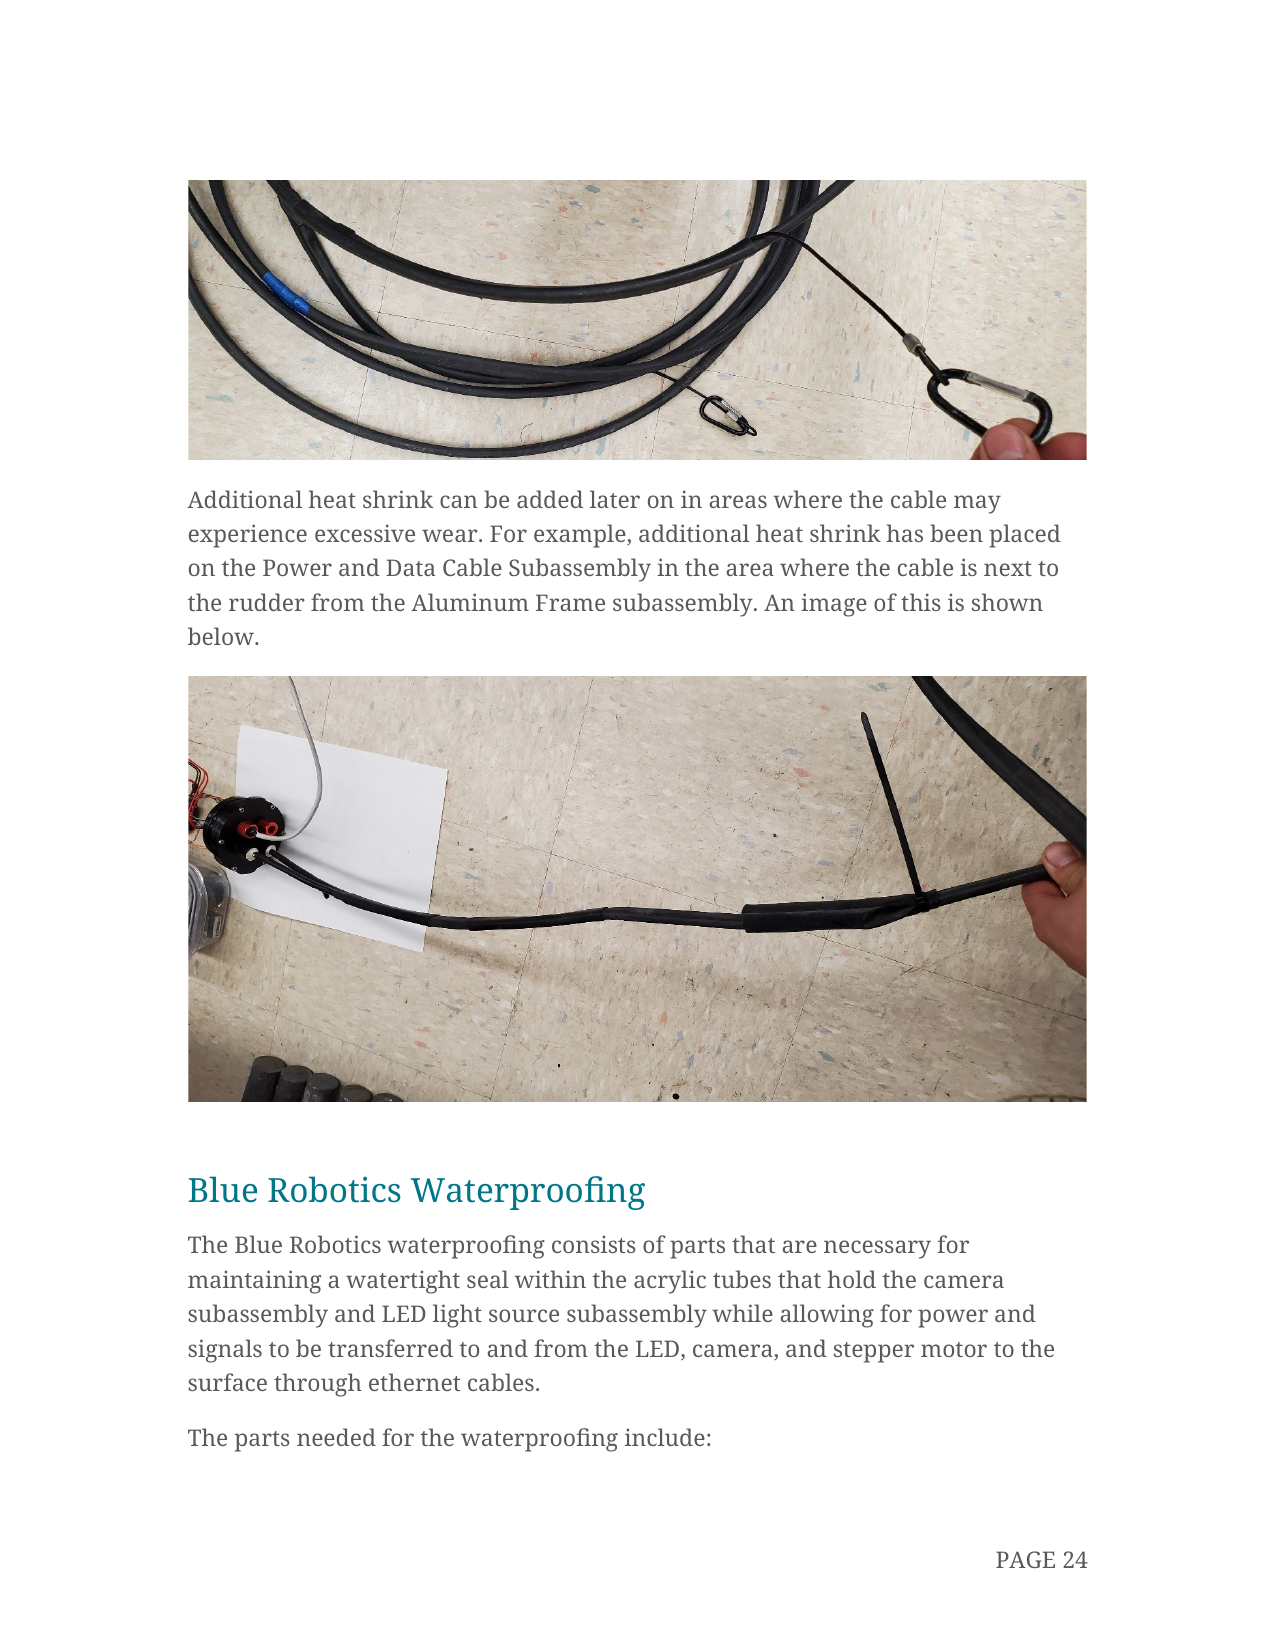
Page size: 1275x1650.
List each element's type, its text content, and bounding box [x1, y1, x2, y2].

text The parts needed for the waterproofing include: [187, 1422, 1087, 1453]
text The Blue Robotics waterproofing consists of parts that are necessary for maintaining a watertight seal within the acrylic tubes that hold the camera subassembly and LED light source subassembly while allowing for power and signals to be transferred to and from the LED, camera, and stepper motor to the surface through ethernet cables. [187, 1229, 1087, 1398]
subtitle Blue Robotics Waterproofing [187, 1167, 1087, 1212]
picture [188, 180, 1087, 460]
picture [188, 676, 1087, 1102]
text Additional heat shrink can be added later on in areas where the cable may experience excessive wear. For example, additional heat shrink has been placed on the Power and Data Cable Subassembly in the area where the cable is next to the rudder from the Aluminum Frame subassembly. An image of this is shown below. [187, 484, 1087, 652]
